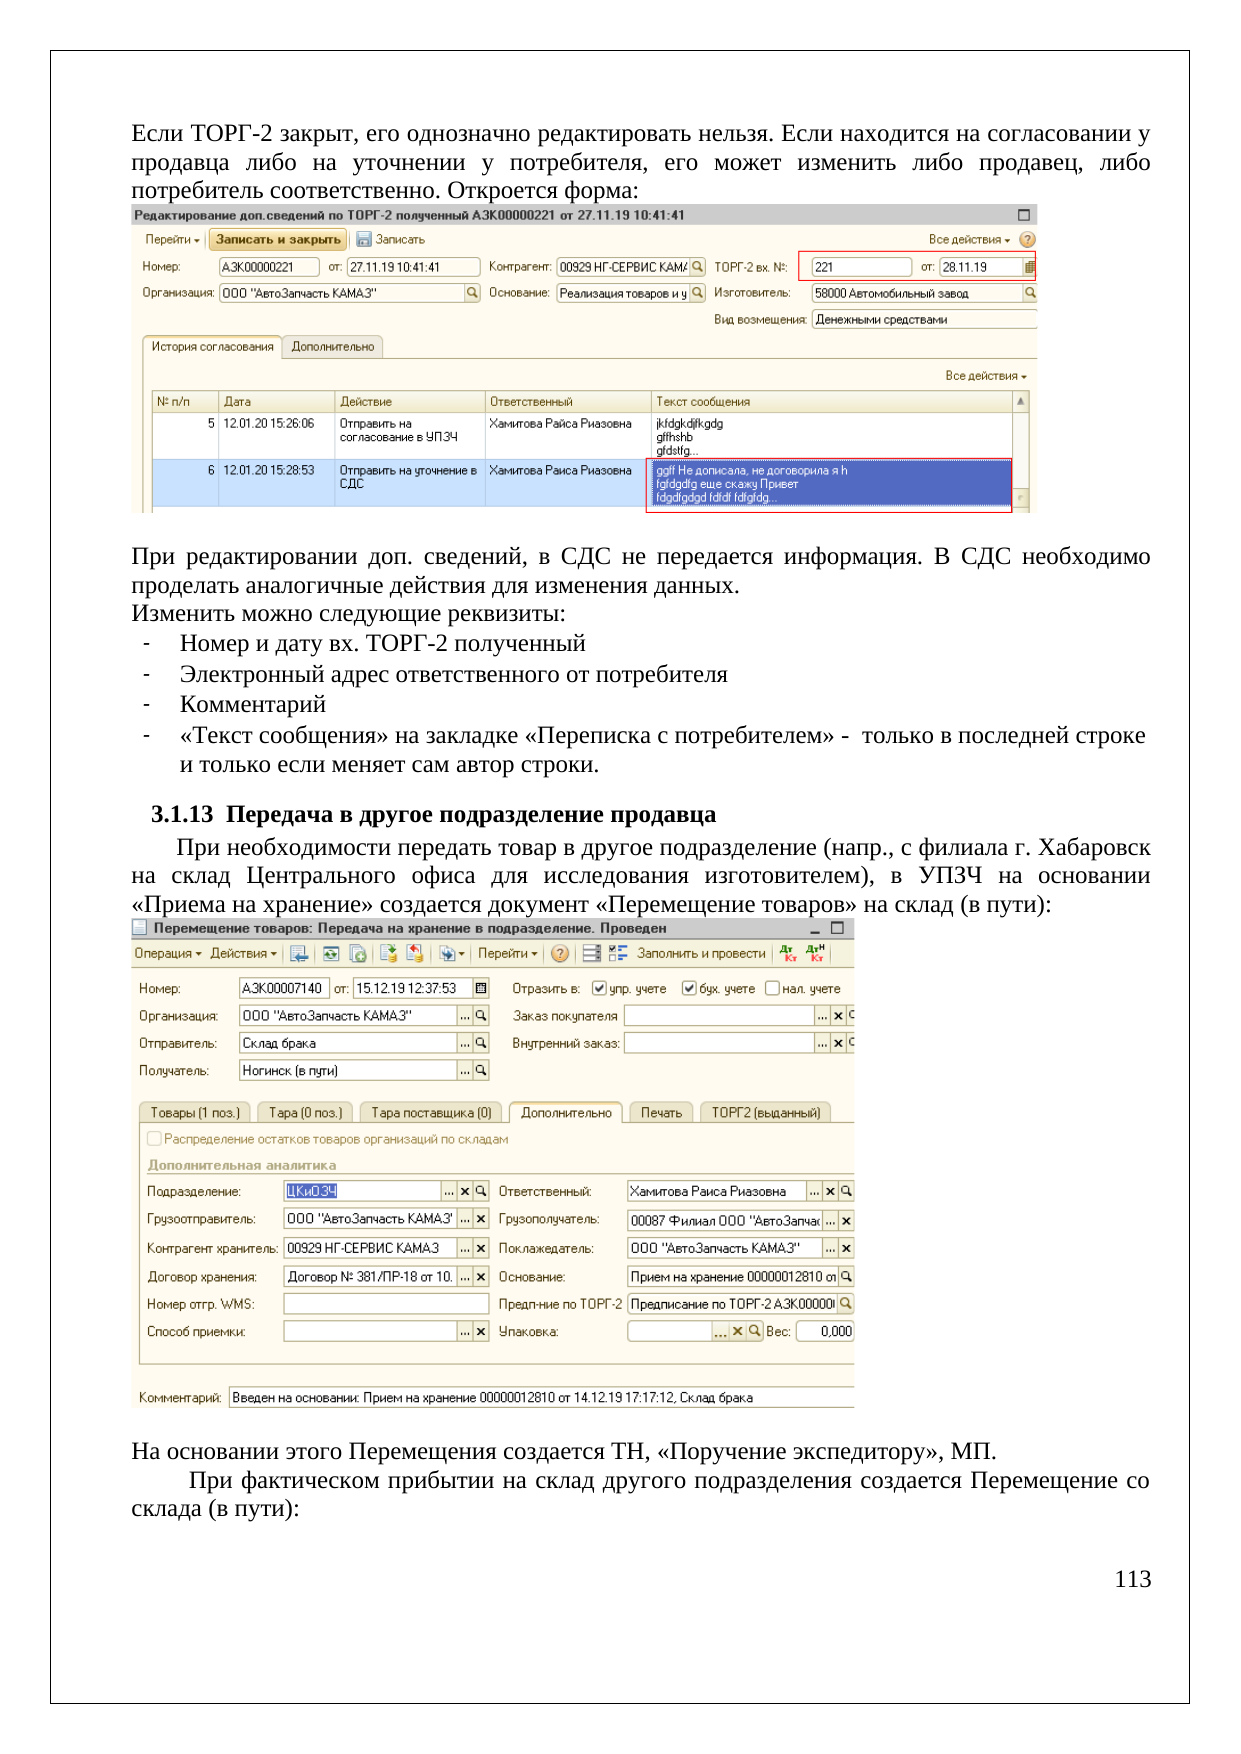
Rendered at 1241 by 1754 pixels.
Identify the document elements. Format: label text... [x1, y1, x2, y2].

picture [131, 918, 855, 1408]
text На основании этого Перемещения создается ТН, «Поручение экспедитору», МП. [131, 1436, 1152, 1465]
text При фактическом прибытии на склад другого подразделения создается Перемещение со склада (в пути): [131, 1465, 1152, 1522]
text Если ТОРГ-2 закрыт, его однозначно редактировать нельзя. Если находится на согласовании у продавца либо на уточнении у потребителя, его может изменить либо продавец, либо потребитель соответственно. Откроется форма: [131, 118, 1152, 204]
list Комментарий [142, 688, 1152, 719]
list «Текст сообщения» на закладке «Переписка с потребителем» - только в последней строке и только если меняет сам автор строки. [142, 719, 1152, 778]
text При редактировании доп. сведений, в СДС не передается информация. В СДС необходимо проделать аналогичные действия для изменения данных. [131, 541, 1152, 598]
text При необходимости передать товар в другое подразделение (напр., с филиала г. Хабаровск на склад Центрального офиса для исследования изготовителем), в УПЗЧ на основании «Приема на хранение» создается документ «Перемещение товаров» на склад (в пути): [131, 832, 1152, 918]
list Электронный адрес ответственного от потребителя [142, 658, 1152, 688]
picture [131, 204, 1038, 513]
list Номер и дату вх. ТОРГ-2 полученный [142, 627, 1152, 658]
subtitle Передача в другое подразделение продавца [151, 799, 1152, 828]
text Изменить можно следующие реквизиты: [131, 598, 1152, 627]
